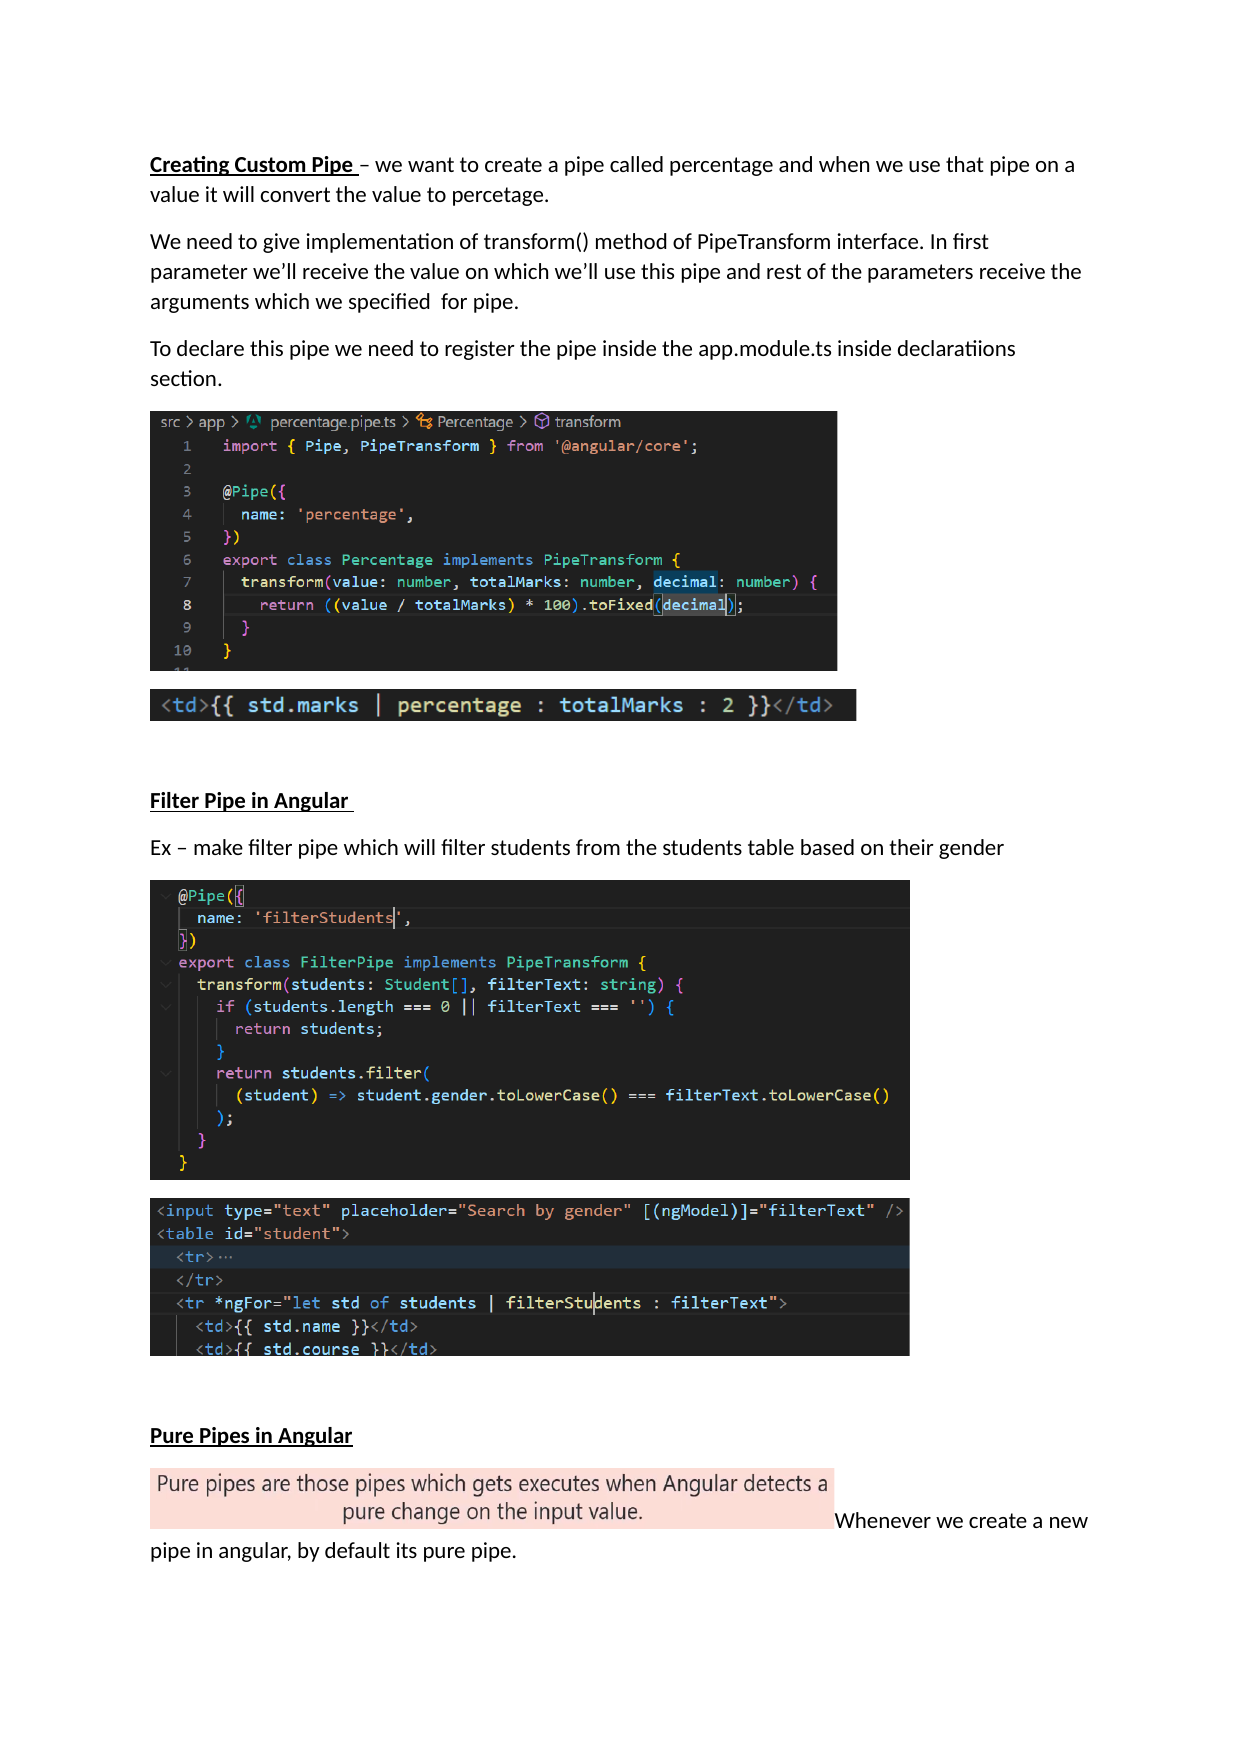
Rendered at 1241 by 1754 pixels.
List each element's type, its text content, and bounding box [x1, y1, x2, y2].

text Filter Pipe in Angular [150, 787, 1090, 814]
text Ex – make filter pipe which will filter students from the students table based on their gender [150, 833, 1090, 861]
picture [150, 689, 857, 721]
picture [150, 411, 838, 671]
picture [150, 1198, 910, 1356]
picture [150, 880, 910, 1180]
text Pure Pipes in Angular [150, 1421, 1090, 1449]
text To declare this pipe we need to register the pipe inside the app.module.ts inside declaratiions section. [150, 334, 1090, 393]
text Creating Custom Pipe – we want to create a pipe called percentage and when we use that pipe on a value it will convert the value to percetage. [150, 150, 1090, 208]
text We need to give implementation of transform() method of PipeTransform interface. In first parameter we’ll receive the value on which we’ll use this pipe and rest of the parameters receive the arguments which we specified for pipe. [150, 227, 1090, 316]
picture [150, 1468, 835, 1529]
